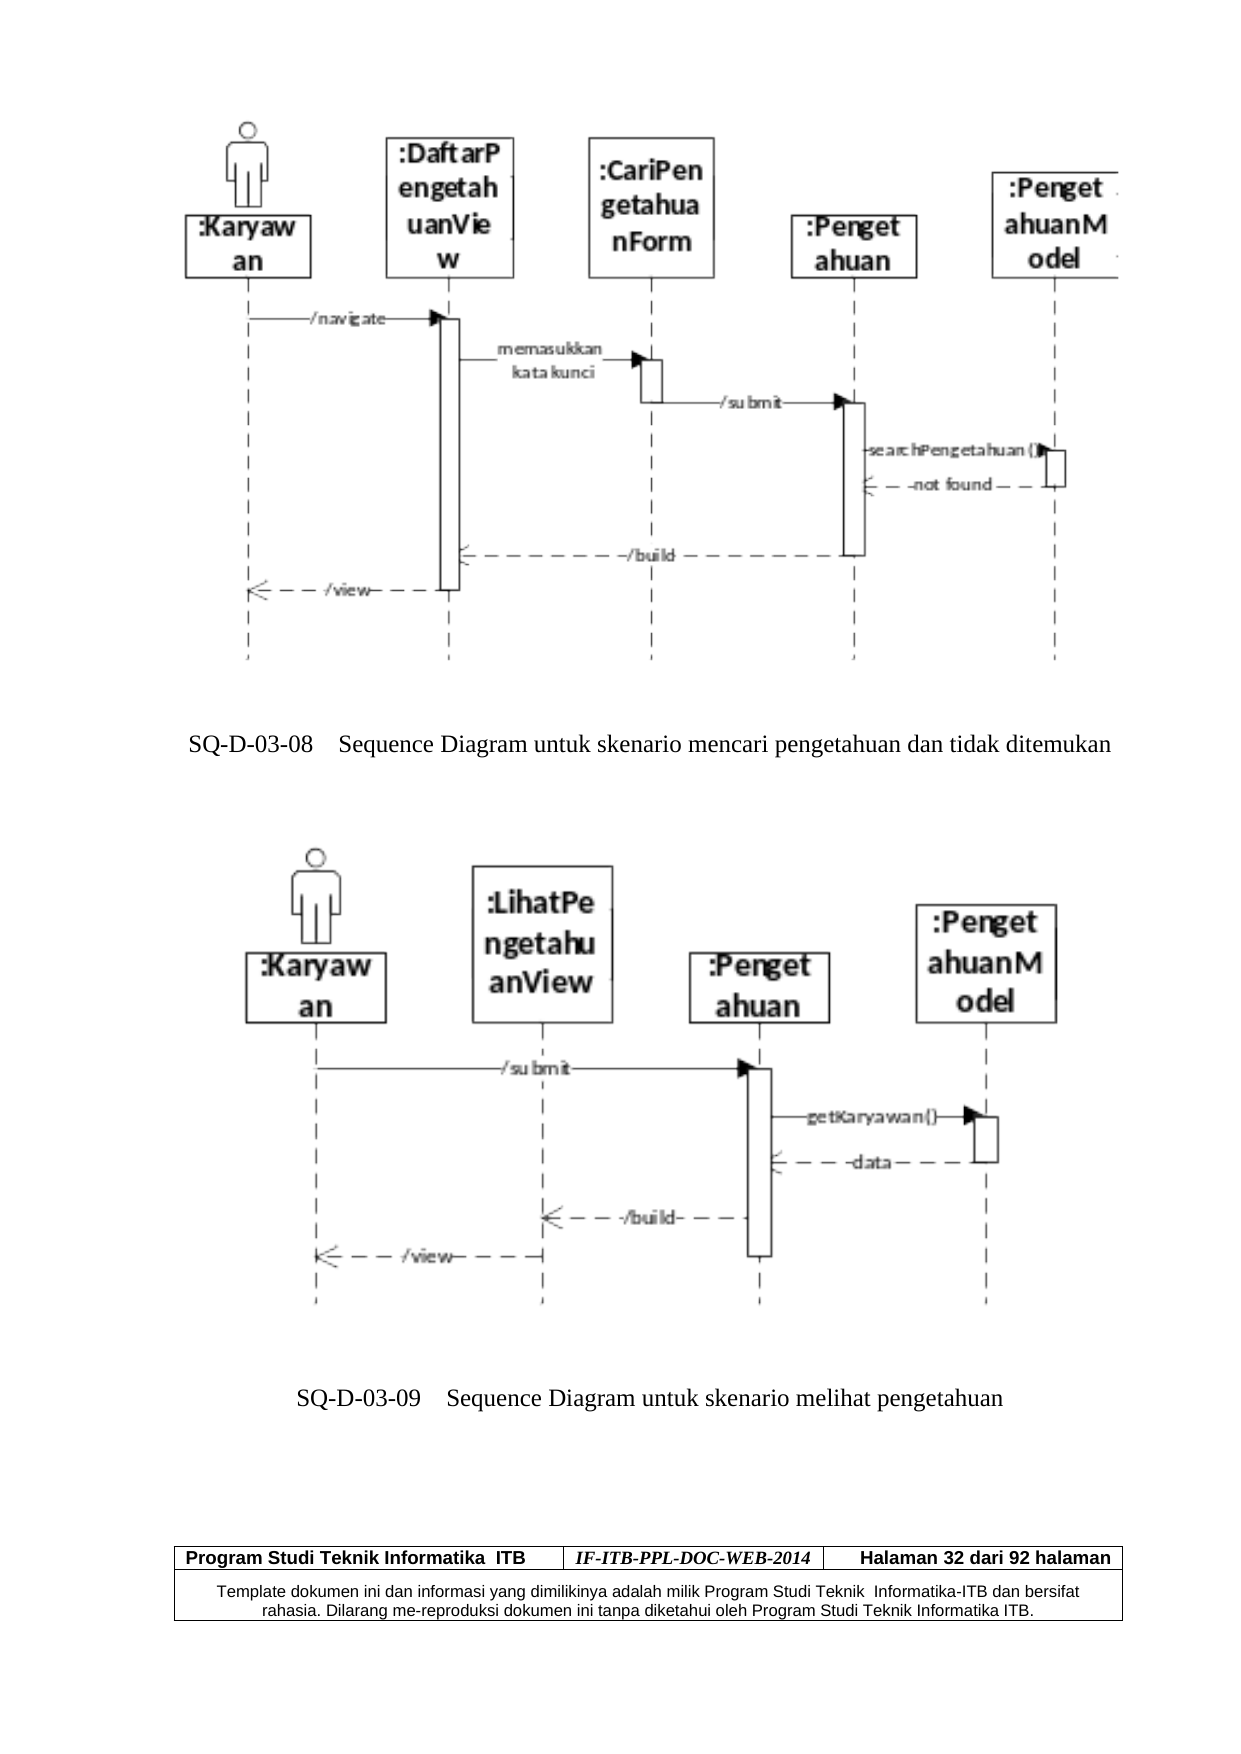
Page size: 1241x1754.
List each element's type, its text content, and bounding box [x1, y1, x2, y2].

text SQ-D-03-09 Sequence Diagram untuk skenario melihat pengetahuan [177, 844, 1122, 1412]
text SQ-D-03-08 Sequence Diagram untuk skenario mencari pengetahuan dan tidak ditemukan [177, 118, 1122, 758]
